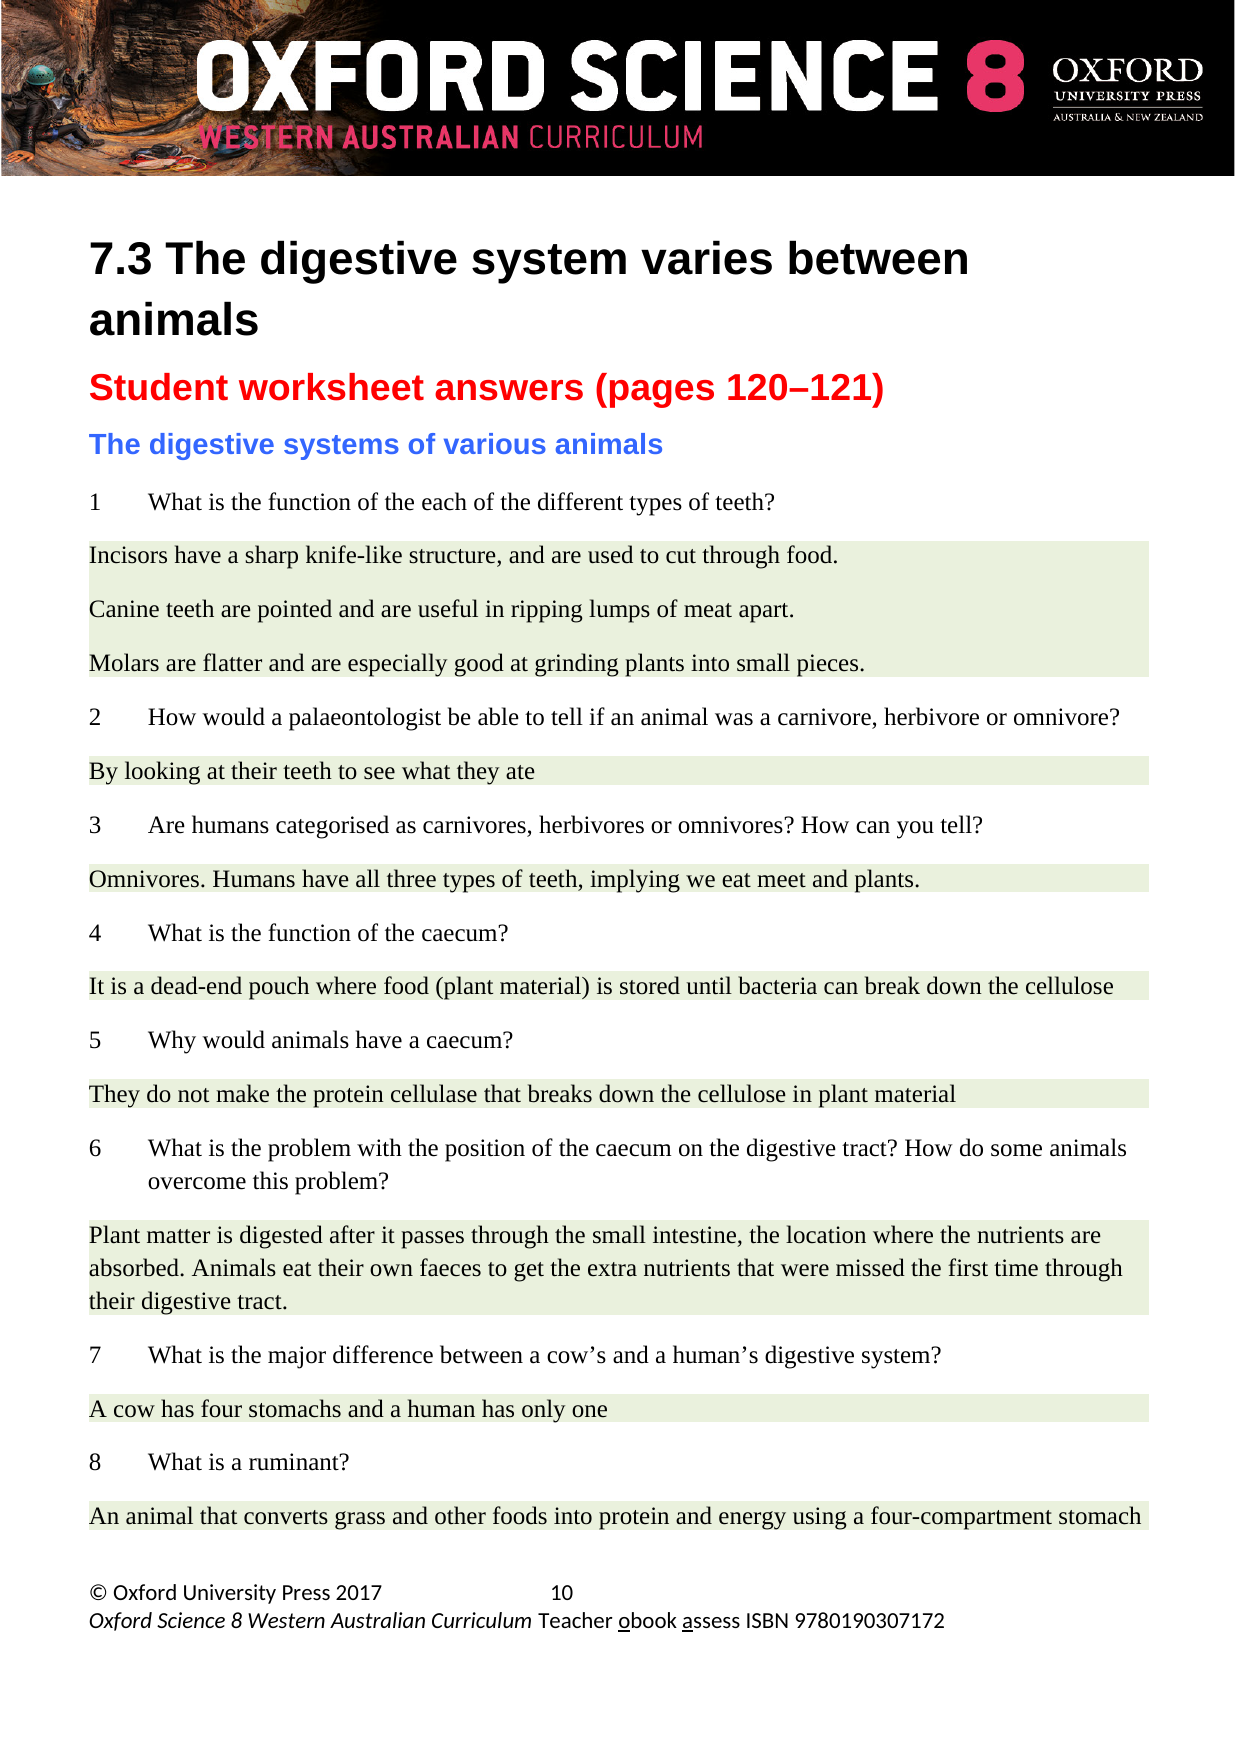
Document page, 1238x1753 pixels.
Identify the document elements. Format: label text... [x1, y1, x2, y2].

list 3 Are humans categorised as carnivores, herbivores or omnivores? How can you tell? [89, 810, 1149, 839]
text Plant matter is digested after it passes through the small intestine, the location where the nutrients are absorbed. Animals eat their own faeces to get the extra nutrients that were missed the first time through their digestive tract. [89, 1220, 1149, 1315]
text An animal that converts grass and other foods into protein and energy using a four-compartment stomach [89, 1501, 1149, 1530]
list 4 What is the function of the caecum? [89, 918, 1149, 946]
list 8 What is a ruminant? [89, 1447, 1149, 1476]
text Canine teeth are pointed and are useful in ripping lumps of meat apart. [89, 594, 1149, 623]
text Student worksheet answers (pages 120–121) [89, 365, 1149, 408]
list 5 Why would animals have a caecum? [89, 1025, 1149, 1054]
text The digestive systems of various animals [89, 427, 1149, 461]
text Omnivores. Humans have all three types of teeth, implying we eat meet and plants. [89, 864, 1149, 892]
text Molars are flatter and are especially good at grinding plants into small pieces. [89, 648, 1149, 677]
text It is a dead-end pouch where food (plant material) is stored until bacteria can break down the cellulose [89, 971, 1149, 1000]
picture [0, 0, 1233, 175]
list 1 What is the function of the each of the different types of teeth? [89, 487, 1149, 516]
list 2 How would a palaeontologist be able to tell if an animal was a carnivore, herbivore or omnivore? [89, 702, 1149, 731]
text A cow has four stomachs and a human has only one [89, 1394, 1149, 1422]
text They do not make the protein cellulase that breaks down the cellulose in plant material [89, 1079, 1149, 1108]
list 7 What is the major difference between a cow’s and a human’s digestive system? [89, 1340, 1149, 1368]
list 6 What is the problem with the position of the caecum on the digestive tract? How do some animals overcome this problem? [89, 1133, 1149, 1195]
text 7.3 The digestive system varies between animals [89, 232, 1149, 345]
text By looking at their teeth to see what they ate [89, 756, 1149, 785]
text Incisors have a sharp knife-like structure, and are used to cut through food. [89, 541, 1149, 569]
